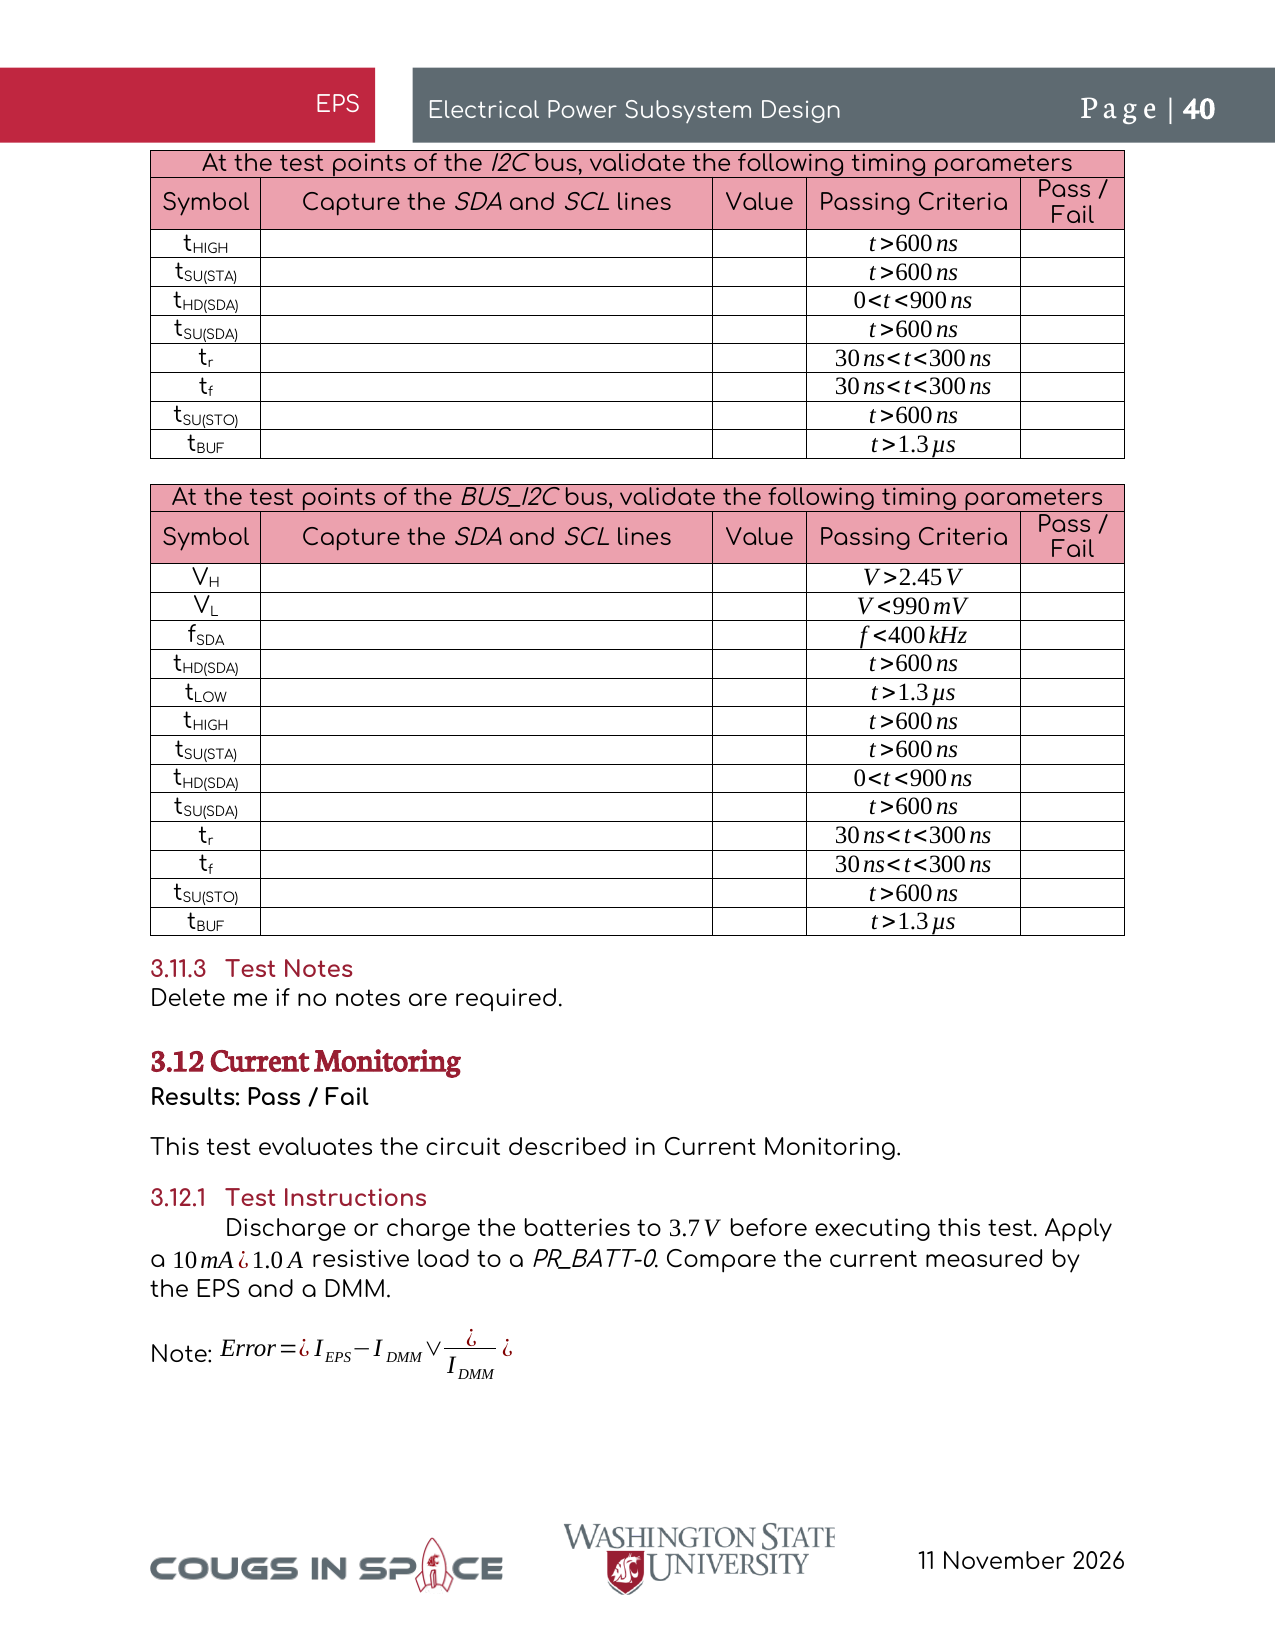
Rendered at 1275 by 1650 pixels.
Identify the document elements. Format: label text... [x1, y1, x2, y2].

table_cell [1021, 344, 1124, 372]
table_cell [713, 879, 806, 907]
text Note: [150, 1328, 1125, 1383]
text Delete me if no notes are required. [150, 987, 1125, 1012]
table_cell [807, 344, 1020, 372]
table_cell [261, 851, 712, 878]
table_cell tHIGH [151, 707, 260, 735]
table_cell [807, 430, 1020, 458]
table_cell Pass / Fail [1021, 512, 1124, 563]
table_cell [261, 344, 712, 372]
table_cell [807, 258, 1020, 286]
table_cell [1021, 879, 1124, 907]
table_cell tSU(SDA) [151, 316, 260, 343]
table_cell tr [151, 344, 260, 372]
table_cell [261, 564, 712, 592]
table_cell [807, 287, 1020, 314]
table_header At the test points of the BUS_I2C bus, validate the following timing parameters [151, 485, 1124, 511]
table_cell [1021, 621, 1124, 649]
table_cell [1021, 564, 1124, 592]
table_cell [261, 679, 712, 706]
table_cell [261, 402, 712, 429]
table_cell Capture the SDA and SCL lines [261, 178, 712, 229]
table_cell [1021, 430, 1124, 458]
table_cell tHD(SDA) [151, 650, 260, 678]
table_cell [261, 707, 712, 735]
table_cell [807, 593, 1020, 620]
table_cell [1021, 593, 1124, 620]
table_cell tf [151, 373, 260, 401]
table_cell tHD(SDA) [151, 287, 260, 314]
table_cell [261, 736, 712, 763]
table_cell [713, 373, 806, 401]
table_cell [807, 373, 1020, 401]
table_cell tBUF [151, 430, 260, 458]
table_cell [807, 765, 1020, 792]
table_cell [807, 230, 1020, 257]
table_cell [713, 822, 806, 849]
table_cell [1021, 373, 1124, 401]
table_cell [713, 344, 806, 372]
picture [562, 1522, 835, 1594]
table_cell tSU(SDA) [151, 793, 260, 821]
table_cell tLOW [151, 679, 260, 706]
table_cell [713, 316, 806, 343]
table_cell [261, 879, 712, 907]
table_cell [713, 793, 806, 821]
text This test evaluates the circuit described in Current Monitoring. [150, 1136, 1125, 1161]
text Discharge or charge the batteries to before executing this test. Apply a resistive load to a PR_BATT-0. Compare the current measured by the EPS and a DMM. [150, 1215, 1125, 1303]
table_cell fSDA [151, 621, 260, 649]
table_cell [1021, 793, 1124, 821]
table_cell [1021, 851, 1124, 878]
table_cell VL [151, 593, 260, 620]
table_cell [261, 230, 712, 257]
subtitle Test Instructions [150, 1186, 1125, 1211]
table_cell [807, 621, 1020, 649]
table_cell [261, 593, 712, 620]
table_cell [261, 793, 712, 821]
table_cell [1021, 230, 1124, 257]
table_cell Passing Criteria [807, 512, 1020, 563]
table_cell [807, 316, 1020, 343]
table_cell [261, 765, 712, 792]
table_cell [807, 650, 1020, 678]
table_cell tf [151, 851, 260, 878]
table_cell Capture the SDA and SCL lines [261, 512, 712, 563]
table_cell Value [713, 512, 806, 563]
table_cell tSU(STA) [151, 258, 260, 286]
table_cell tHIGH [151, 230, 260, 257]
table_cell [807, 793, 1020, 821]
table_cell [713, 593, 806, 620]
table_cell [713, 287, 806, 314]
table_cell [807, 402, 1020, 429]
table_cell [1021, 822, 1124, 849]
table_cell [713, 430, 806, 458]
table_cell [1021, 765, 1124, 792]
table_cell [807, 736, 1020, 763]
table_cell [713, 765, 806, 792]
table_cell [713, 258, 806, 286]
table_cell [807, 908, 1020, 935]
table_cell [261, 621, 712, 649]
table_cell tSU(STO) [151, 402, 260, 429]
table_cell [261, 822, 712, 849]
table_cell tBUF [151, 908, 260, 935]
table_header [151, 151, 1124, 177]
text Results: Pass / Fail [150, 1085, 1125, 1111]
table_cell [713, 707, 806, 735]
table_cell [1021, 650, 1124, 678]
table_cell [1021, 679, 1124, 706]
table_cell [1021, 287, 1124, 314]
table_cell [1021, 736, 1124, 763]
table_cell [1021, 402, 1124, 429]
table_cell VH [151, 564, 260, 592]
table_cell [1021, 707, 1124, 735]
table_cell [807, 851, 1020, 878]
table_cell tr [151, 822, 260, 849]
table_cell [1021, 316, 1124, 343]
table_cell [1021, 258, 1124, 286]
table_cell [713, 402, 806, 429]
table_cell tSU(STO) [151, 879, 260, 907]
table_cell [807, 822, 1020, 849]
table_cell [1021, 908, 1124, 935]
table_cell Symbol [151, 178, 260, 229]
table_cell tSU(STA) [151, 736, 260, 763]
table_cell [261, 908, 712, 935]
table_cell [261, 430, 712, 458]
table_cell [713, 679, 806, 706]
table_cell [807, 707, 1020, 735]
table_cell Symbol [151, 512, 260, 563]
table_cell [261, 258, 712, 286]
table_cell [713, 230, 806, 257]
table_cell tHD(SDA) [151, 765, 260, 792]
table_cell [713, 564, 806, 592]
subtitle Test Notes [150, 957, 1125, 983]
table_cell Pass / Fail [1021, 178, 1124, 229]
table_cell [807, 679, 1020, 706]
table_cell [261, 373, 712, 401]
table_cell [261, 287, 712, 314]
table_cell Passing Criteria [807, 178, 1020, 229]
table_cell [807, 564, 1020, 592]
table_cell [713, 621, 806, 649]
table_cell [261, 316, 712, 343]
table_cell [713, 650, 806, 678]
table_cell [713, 736, 806, 763]
table_cell [807, 879, 1020, 907]
picture [150, 1537, 503, 1594]
table_cell Value [713, 178, 806, 229]
table_cell [713, 908, 806, 935]
table_cell [713, 851, 806, 878]
subtitle Current Monitoring [150, 1037, 1125, 1079]
table_cell [261, 650, 712, 678]
